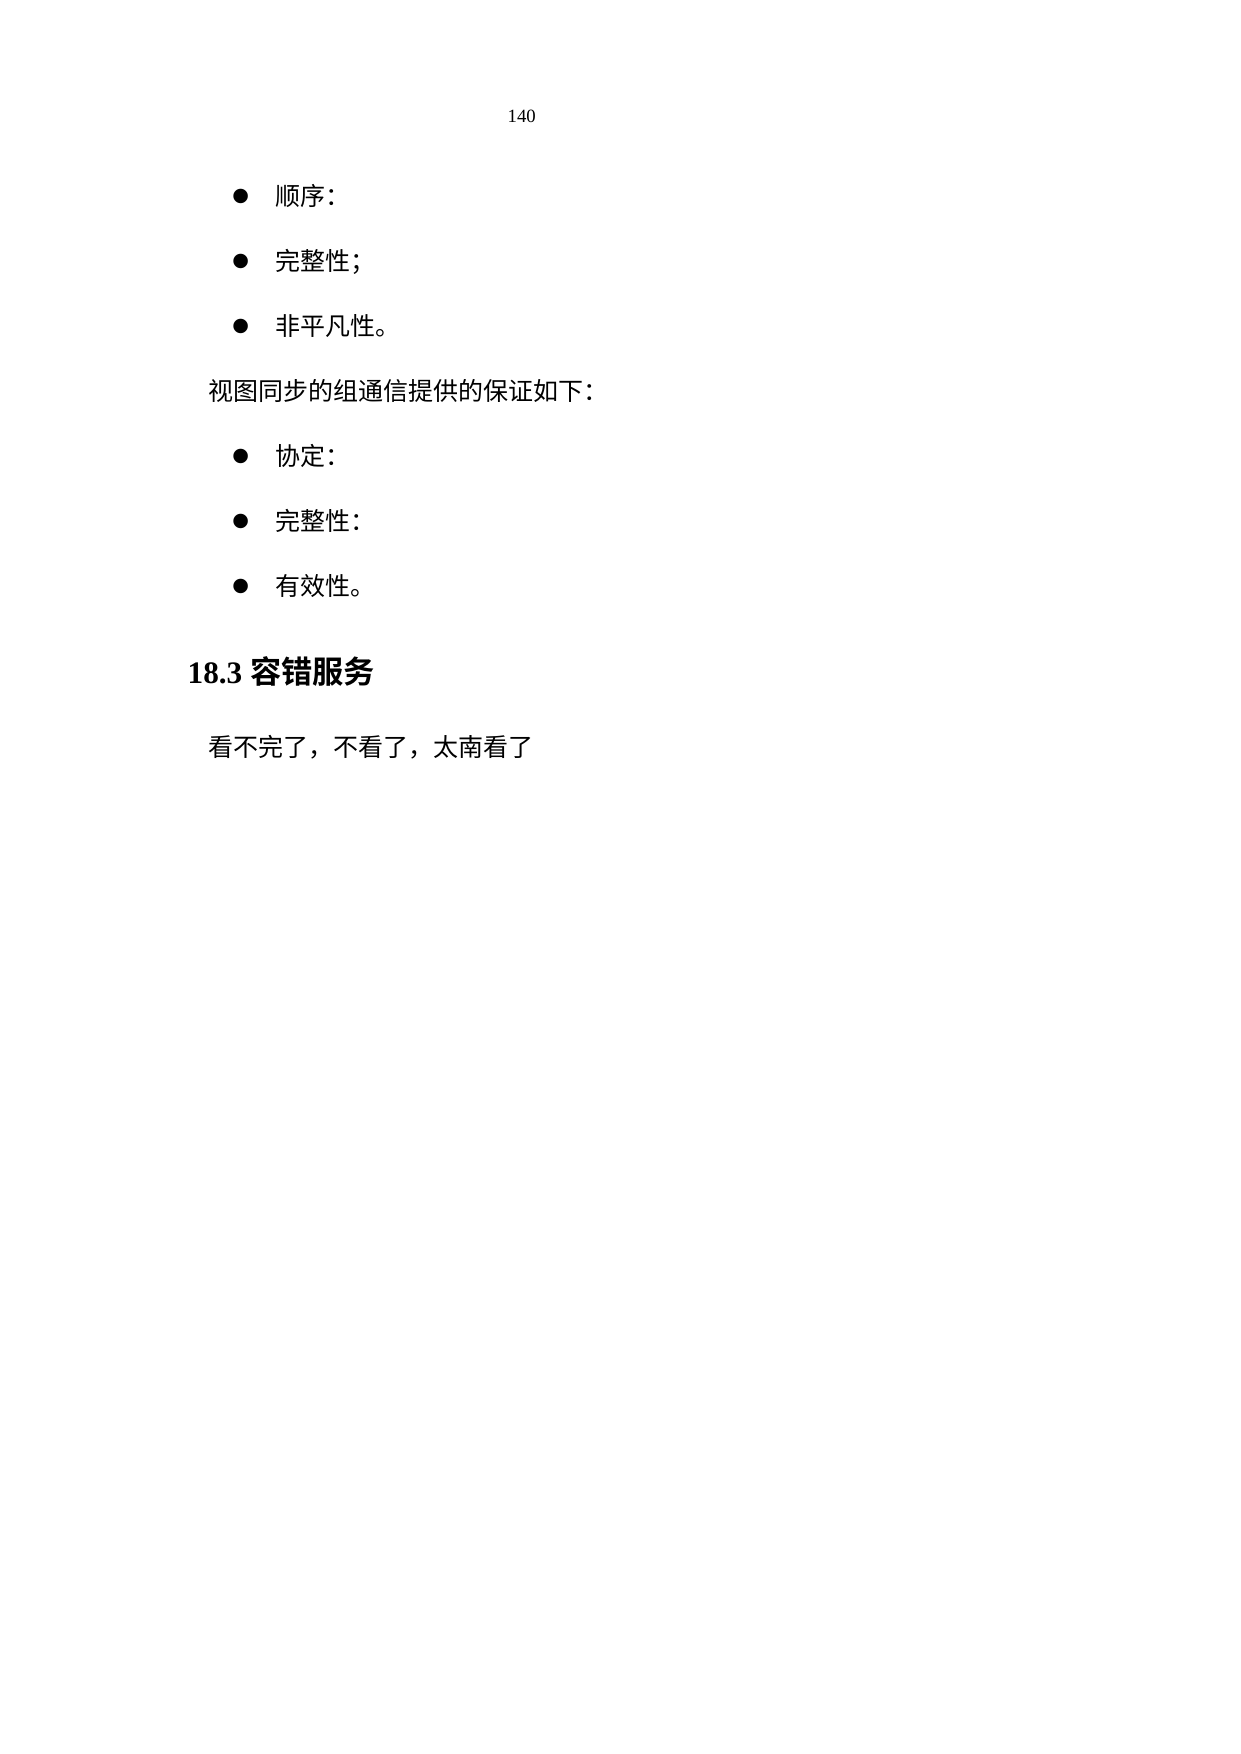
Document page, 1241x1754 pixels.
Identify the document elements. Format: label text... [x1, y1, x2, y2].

text 看不完了，不看了，太南看了 [187, 713, 1053, 778]
list 协定： [231, 422, 1053, 487]
list 非平凡性。 [231, 292, 1053, 357]
list 有效性。 [231, 552, 1053, 617]
list 完整性： [231, 487, 1053, 552]
list 完整性； [231, 227, 1053, 292]
list 顺序： [231, 162, 1053, 227]
subtitle 18.3 容错服务 [187, 638, 1053, 703]
text 视图同步的组通信提供的保证如下： [187, 357, 1053, 422]
